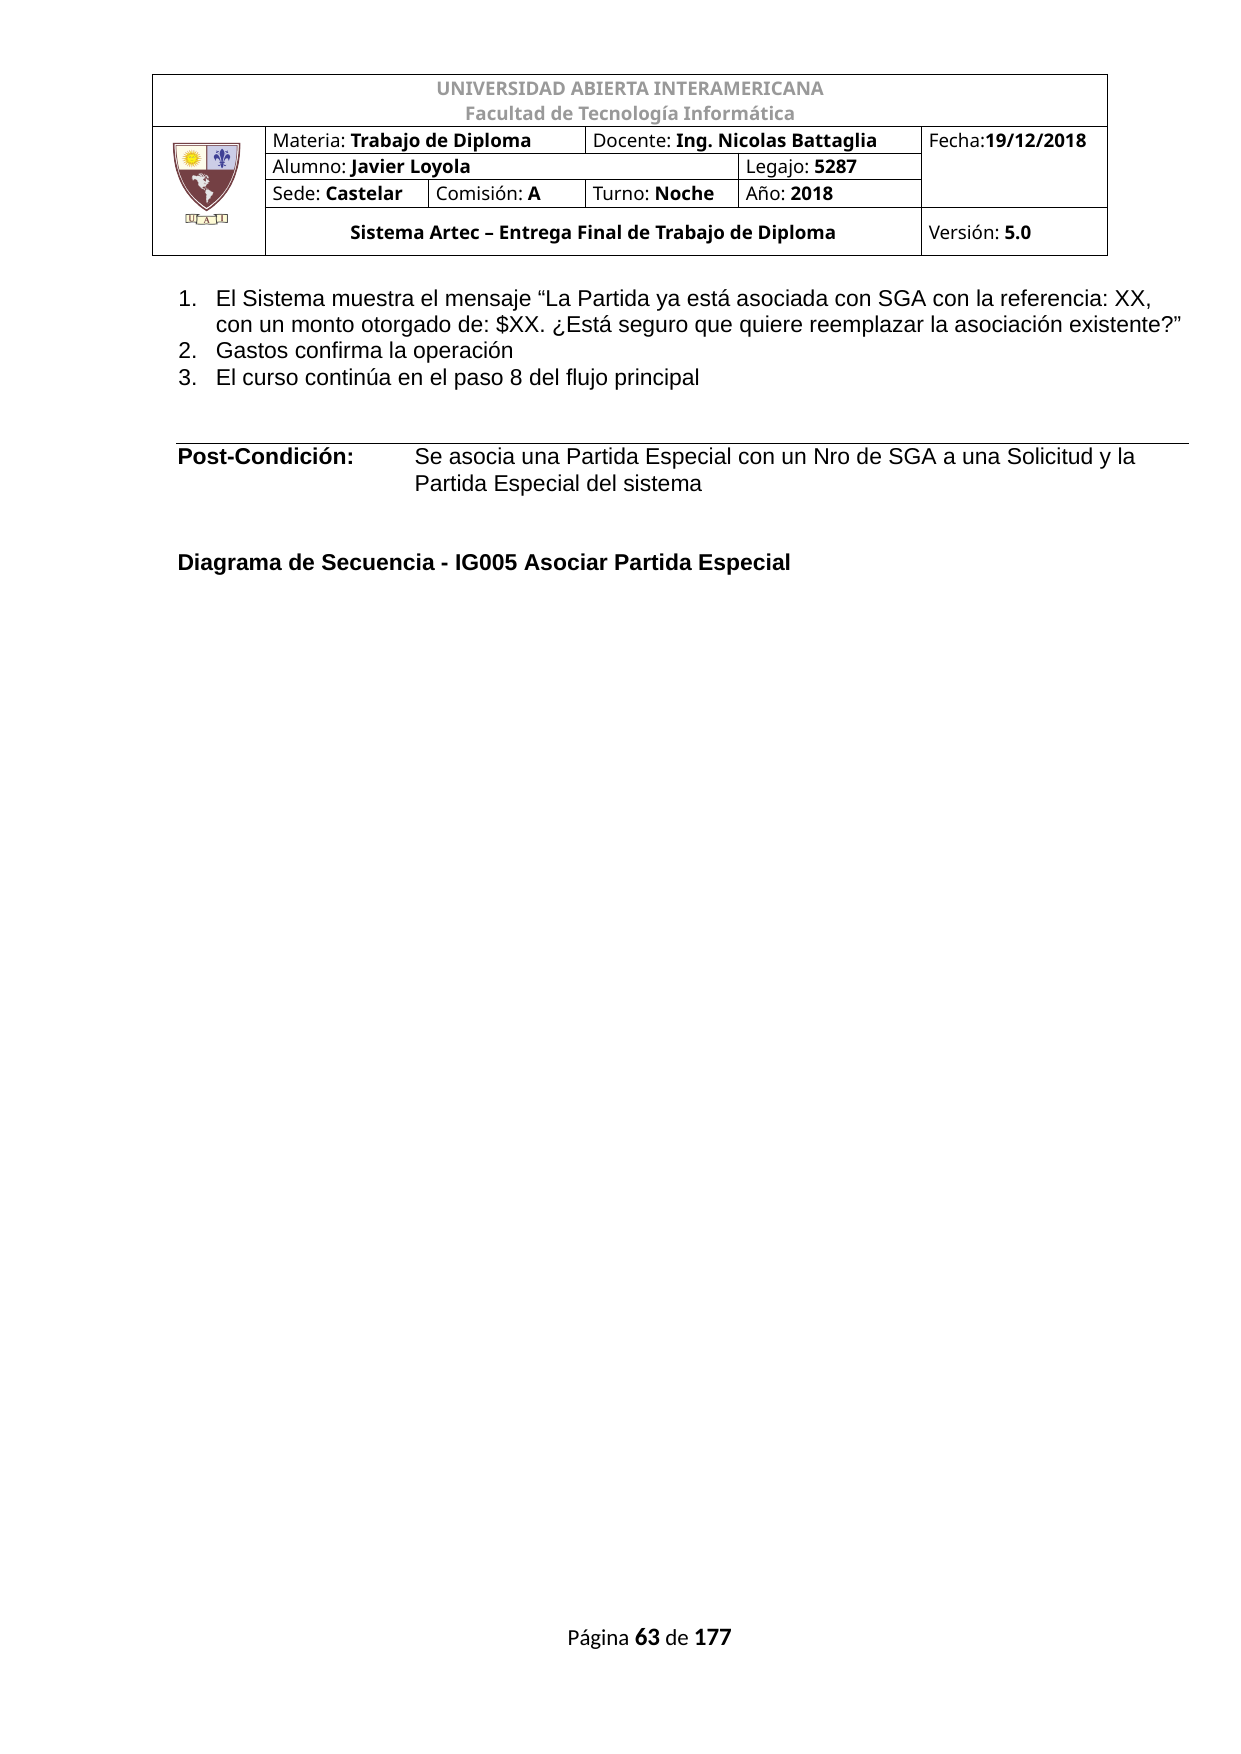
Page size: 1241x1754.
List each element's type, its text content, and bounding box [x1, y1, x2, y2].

picture [157, 136, 257, 228]
table_cell Se asocia una Partida Especial con un Nro de SGA a una Solicitud y la Partida Especial del sistema [413, 444, 1189, 496]
text Diagrama de Secuencia - IG005 Asociar Partida Especial [177, 549, 1122, 575]
table_cell Post-Condición: [176, 444, 413, 496]
